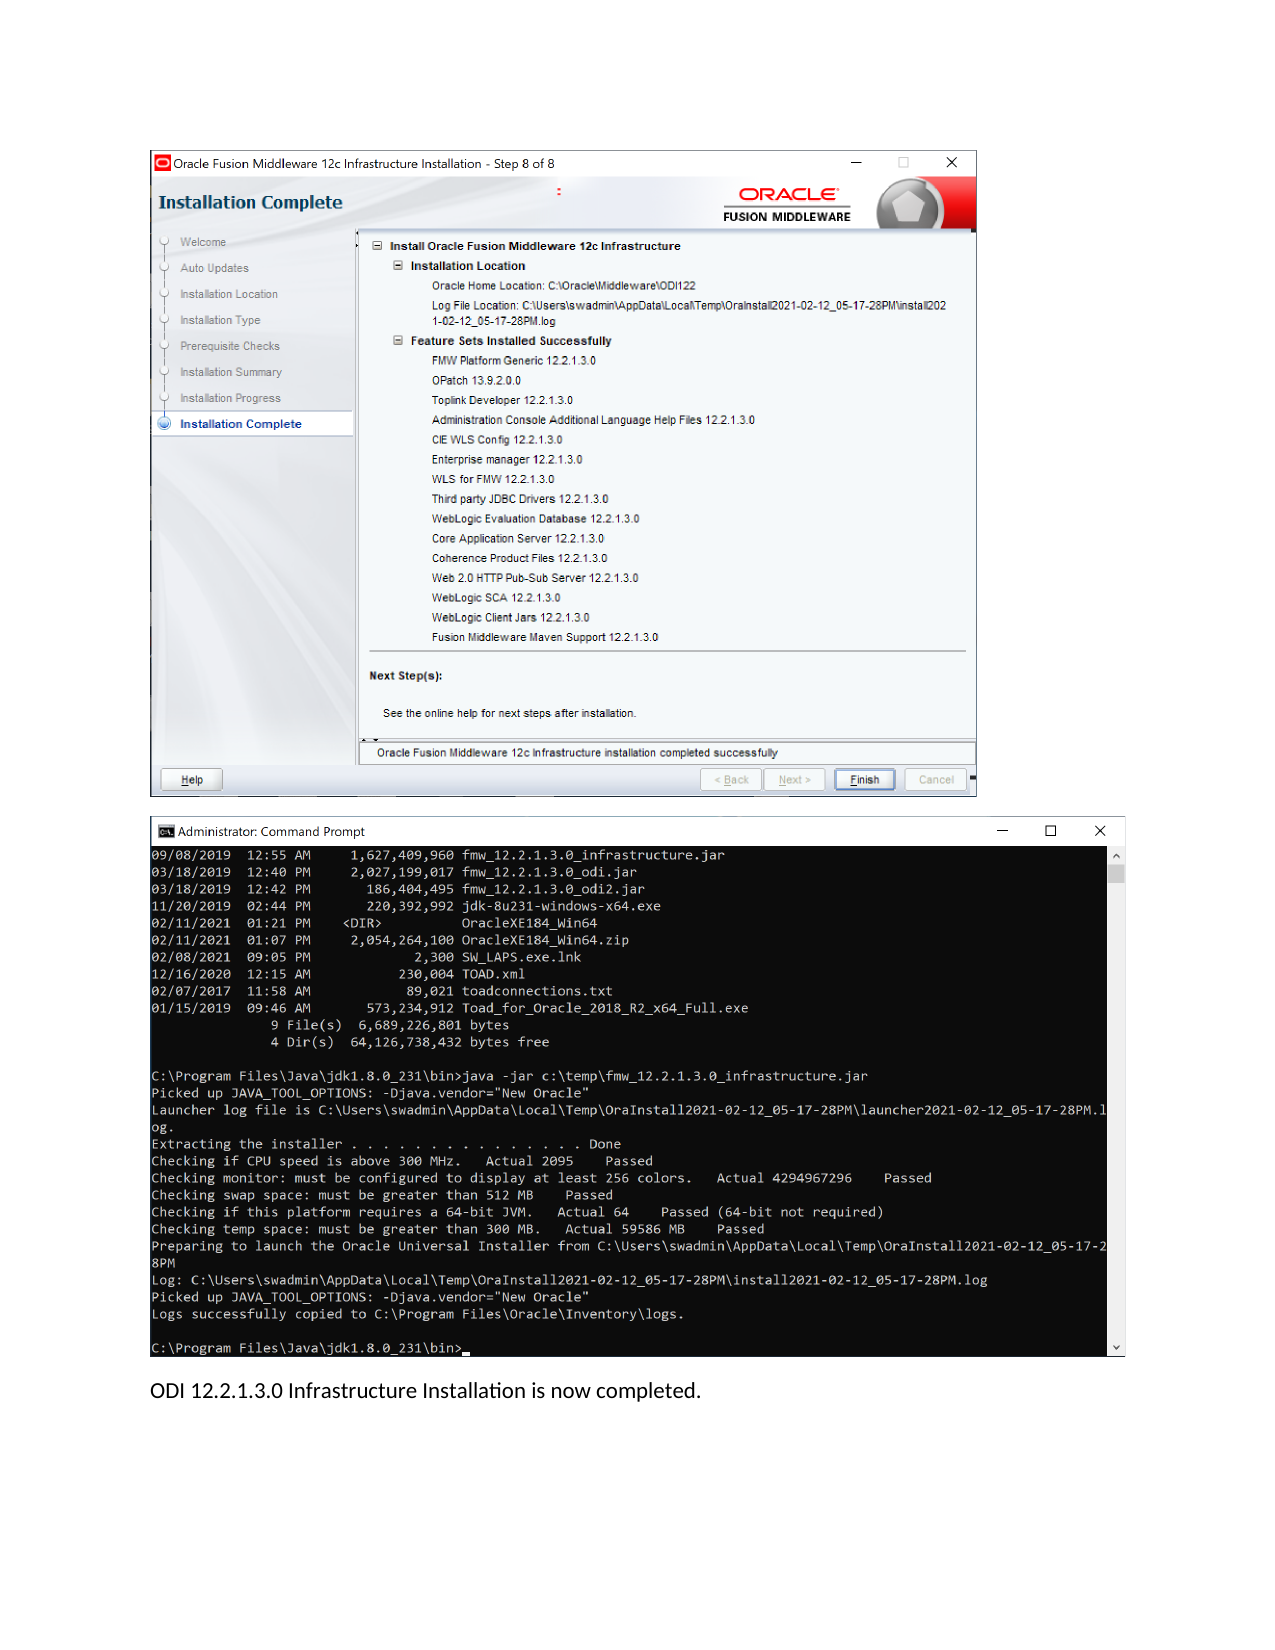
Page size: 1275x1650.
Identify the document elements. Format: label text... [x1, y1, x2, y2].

picture [150, 816, 1125, 1357]
picture [150, 150, 977, 797]
text ODI 12.2.1.3.0 Infrastructure Installation is now completed. [150, 1376, 1125, 1404]
